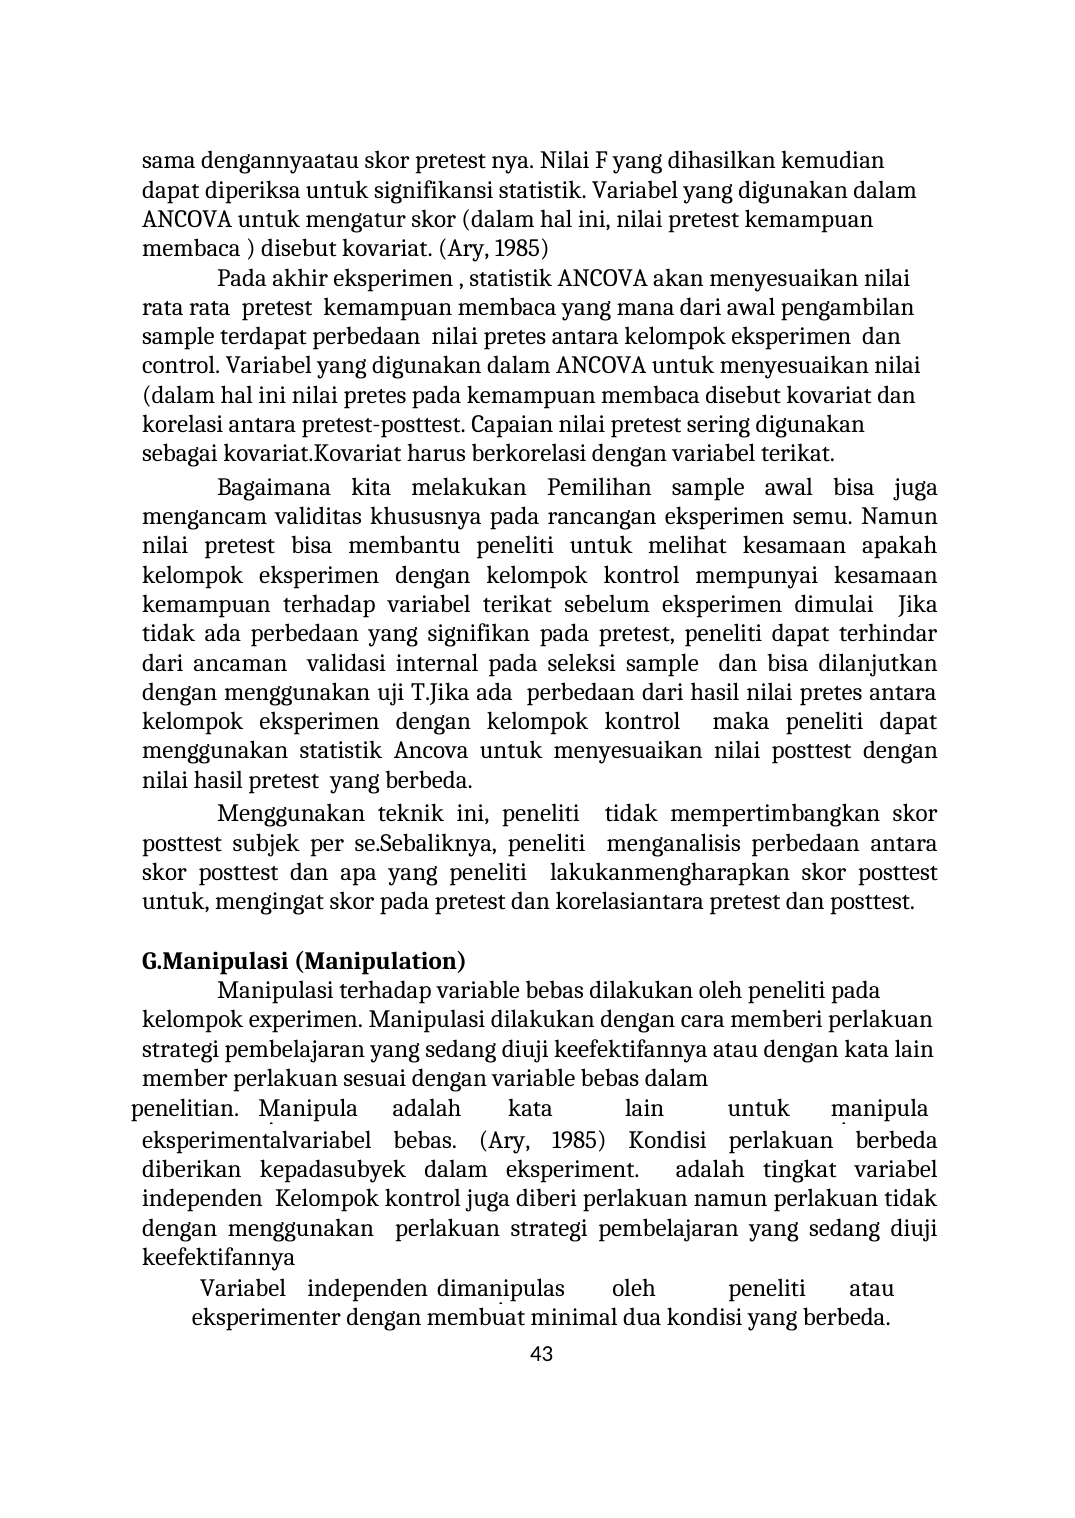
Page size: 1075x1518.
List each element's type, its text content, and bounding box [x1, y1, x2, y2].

table_header manipulasi [816, 1095, 930, 1124]
table_header atau [834, 1275, 967, 1304]
text Bagaimana kita melakukan Pemilihan sample awal bisa juga mengancam validitas khususnya pada rancangan eksperimen semu. Namun nilai pretest bisa membantu peneliti untuk melihat kesamaan apakah kelompok eksperimen dengan kelompok kontrol mempunyai kesamaan kemampuan terhadap variabel terikat sebelum eksperimen dimulai Jika tidak ada perbedaan yang signifikan pada pretest, peneliti dapat terhindar dari ancaman validasi internal pada seleksi sample dan bisa dilanjutkan dengan menggunakan uji T.Jika ada perbedaan dari hasil nilai pretes antara kelompok eksperimen dengan kelompok kontrol maka peneliti dapat menggunakan statistik Ancova untuk menyesuaikan nilai posttest dengan nilai hasil pretest yang berbeda. [142, 473, 938, 794]
text Menggunakan teknik ini, peneliti tidak mempertimbangkan skor posttest subjek per se.Sebaliknya, peneliti menganalisis perbedaan antara skor posttest dan apa yang peneliti lakukanmengharapkan skor posttest untuk, mengingat skor pada pretest dan korelasiantara pretest dan posttest. [142, 799, 938, 916]
text eksperimentalvariabel bebas. (Ary, 1985) Kondisi perlakuan berbeda diberikan kepadasubyek dalam eksperiment. adalah tingkat variabel independen Kelompok kontrol juga diberi perlakuan namun perlakuan tidak dengan menggunakan perlakuan strategi pembelajaran yang sedang diuji keefektifannya [142, 1126, 938, 1272]
table_header oleh [567, 1275, 700, 1304]
table_header lain [587, 1095, 701, 1124]
table_header peneliti [700, 1275, 833, 1304]
table_header Variabel [168, 1275, 301, 1304]
text G.Manipulasi (Manipulation) Manipulasi terhadap variable bebas dilakukan oleh peneliti pada kelompok experimen. Manipulasi dilakukan dengan cara memberi perlakuan strategi pembelajaran yang sedang diuji keefektifannya atau dengan kata lain member perlakuan sesuai dengan variable bebas dalam [142, 946, 941, 1092]
text 43 [142, 1343, 941, 1366]
text eksperimenter dengan membuat minimal dua kondisi yang berbeda. [142, 1306, 941, 1330]
text sama dengannyaatau skor pretest nya. Nilai F yang dihasilkan kemudian dapat diperiksa untuk signifikansi statistik. Variabel yang digunakan dalam ANCOVA untuk mengatur skor (dalam hal ini, nilai pretest kemampuan membaca ) disebut kovariat. (Ary, 1985) Pada akhir eksperimen , statistik ANCOVA akan menyesuaikan nilai rata rata pretest kemampuan membaca yang mana dari awal pengambilan sample terdapat perbedaan nilai pretes antara kelompok eksperimen dan control. Variabel yang digunakan dalam ANCOVA untuk menyesuaikan nilai (dalam hal ini nilai pretes pada kemampuan membaca disebut kovariat dan korelasi antara pretest-posttest. Capaian nilai pretest sering digunakan sebagai kovariat.Kovariat harus berkorelasi dengan variabel terikat. [142, 146, 941, 468]
table_header independen [301, 1275, 434, 1304]
table_header kata [473, 1095, 587, 1124]
table_header dimanipulasi [434, 1275, 567, 1304]
table_header Manipulasi [245, 1095, 359, 1124]
table_header penelitian. [131, 1095, 245, 1124]
table_header untuk [701, 1095, 816, 1124]
table_header adalah [359, 1095, 473, 1124]
